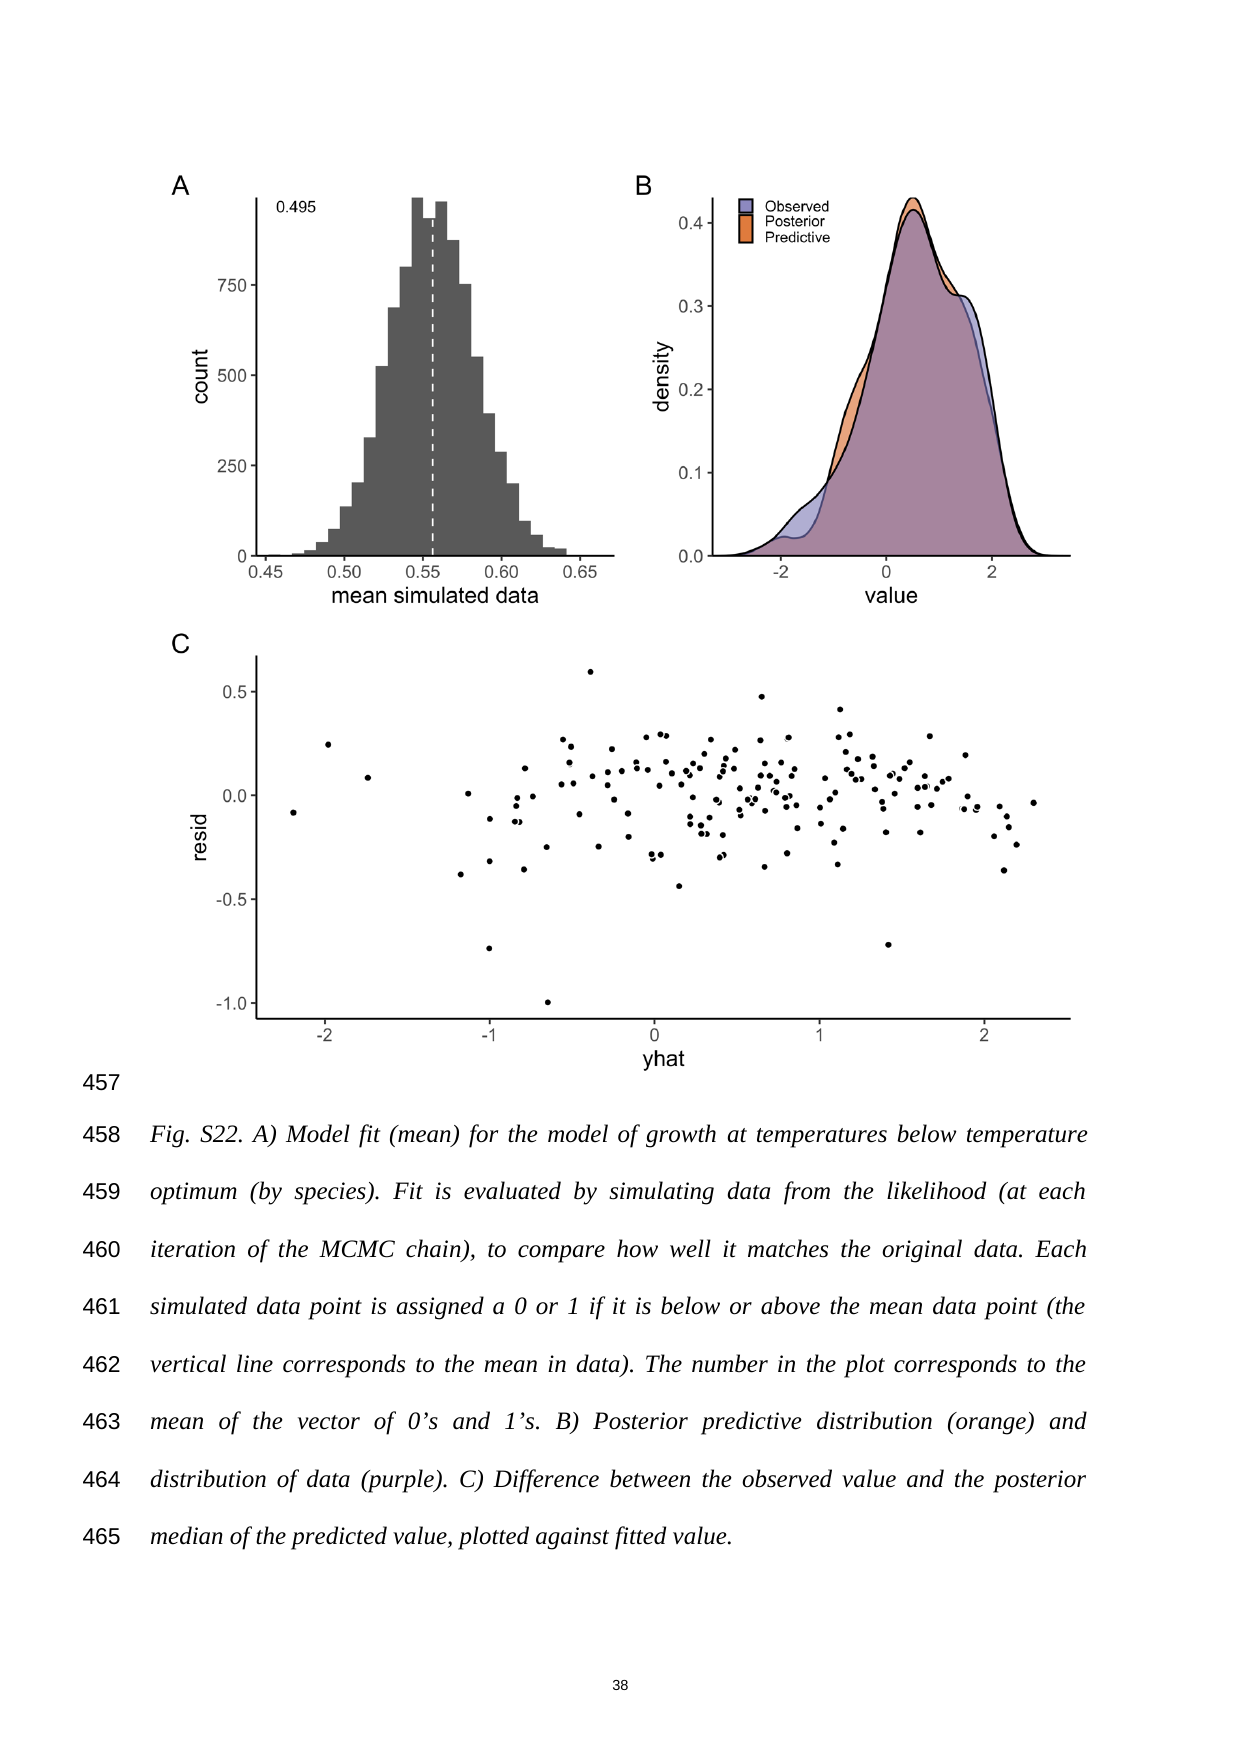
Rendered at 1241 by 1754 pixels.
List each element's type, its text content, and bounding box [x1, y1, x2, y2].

text Fig. S22. A) Model fit (mean) for the model of growth at temperatures below temperature optimum (by species). Fit is evaluated by simulating data from the likelihood (at each iteration of the MCMC chain), to compare how well it matches the original data. Each simulated data point is assigned a 0 or 1 if it is below or above the mean data point (the vertical line corresponds to the mean in data). The number in the plot corresponds to the mean of the vector of 0’s and 1’s. B) Posterior predictive distribution (orange) and distribution of data (purple). C) Difference between the observed value and the posterior median of the predicted value, plotted against fitted value. [150, 1119, 1090, 1550]
picture [150, 150, 1091, 1091]
